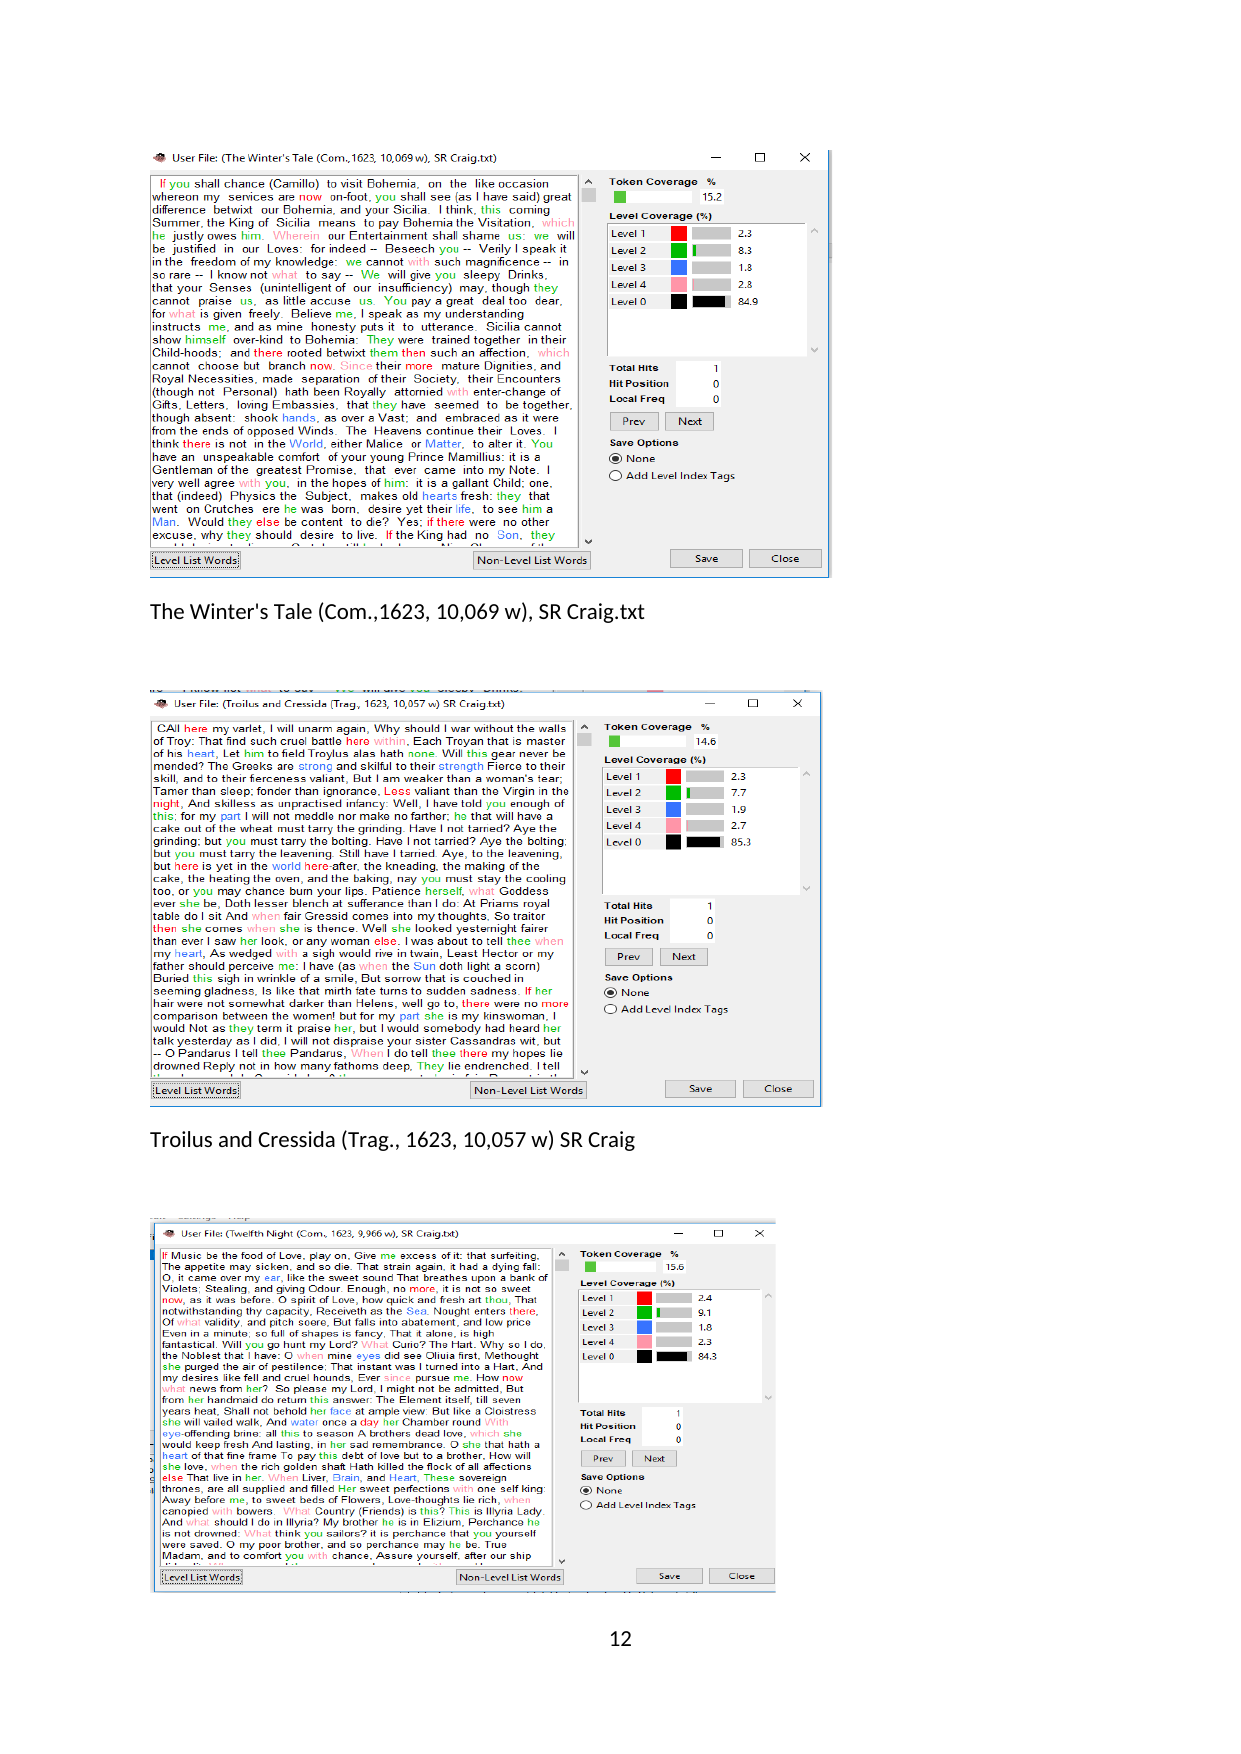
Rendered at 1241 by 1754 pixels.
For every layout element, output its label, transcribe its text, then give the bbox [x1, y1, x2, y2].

picture [150, 690, 823, 1107]
text The Winter's Tale (Com.,1623, 10,069 w), SR Craig.txt [150, 597, 1090, 625]
text Troilus and Cressida (Trag., 1623, 10,057 w) SR Craig [150, 1125, 1090, 1153]
picture [150, 1218, 776, 1593]
picture [150, 150, 833, 578]
